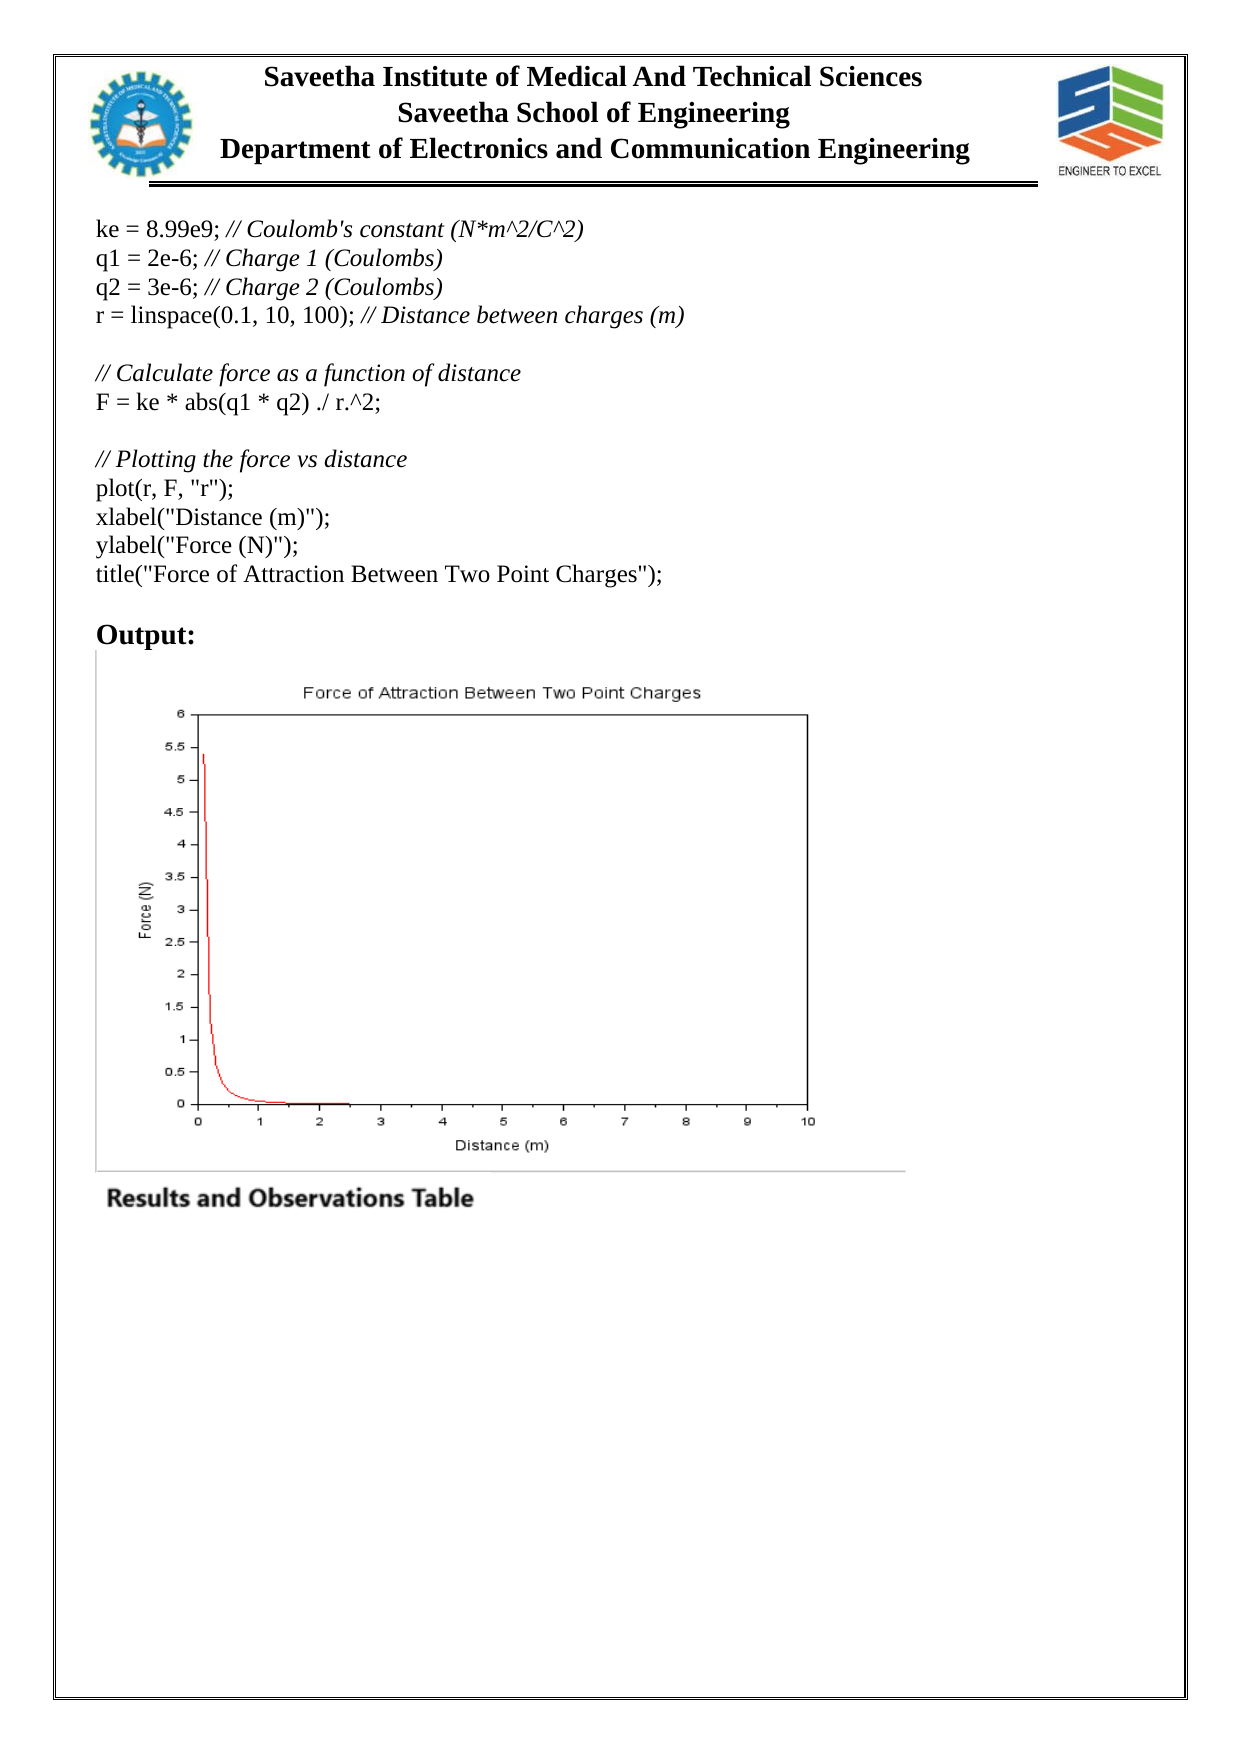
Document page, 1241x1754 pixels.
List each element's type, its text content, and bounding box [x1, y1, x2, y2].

text q2 = 3e-6; // Charge 2 (Coulombs) [96, 272, 1158, 301]
text r = linspace(0.1, 10, 100); // Distance between charges (m) [96, 301, 1158, 329]
text title("Force of Attraction Between Two Point Charges"); [96, 559, 1158, 588]
text q1 = 2e-6; // Charge 1 (Coulombs) [96, 243, 1158, 272]
picture [88, 70, 197, 179]
text ylabel("Force (N)"); [96, 531, 1158, 559]
picture [95, 650, 907, 1220]
text F = ke * abs(q1 * q2) ./ r.^2; [96, 387, 1158, 416]
text plot(r, F, "r"); [96, 473, 1158, 502]
picture [1056, 64, 1164, 179]
text // Plotting the force vs distance [96, 444, 1158, 473]
text // Calculate force as a function of distance [96, 358, 1158, 387]
text ke = 8.99e9; // Coulomb's constant (N*m^2/C^2) [96, 214, 1158, 243]
text Output: [96, 617, 1158, 650]
text xlabel("Distance (m)"); [96, 502, 1158, 531]
